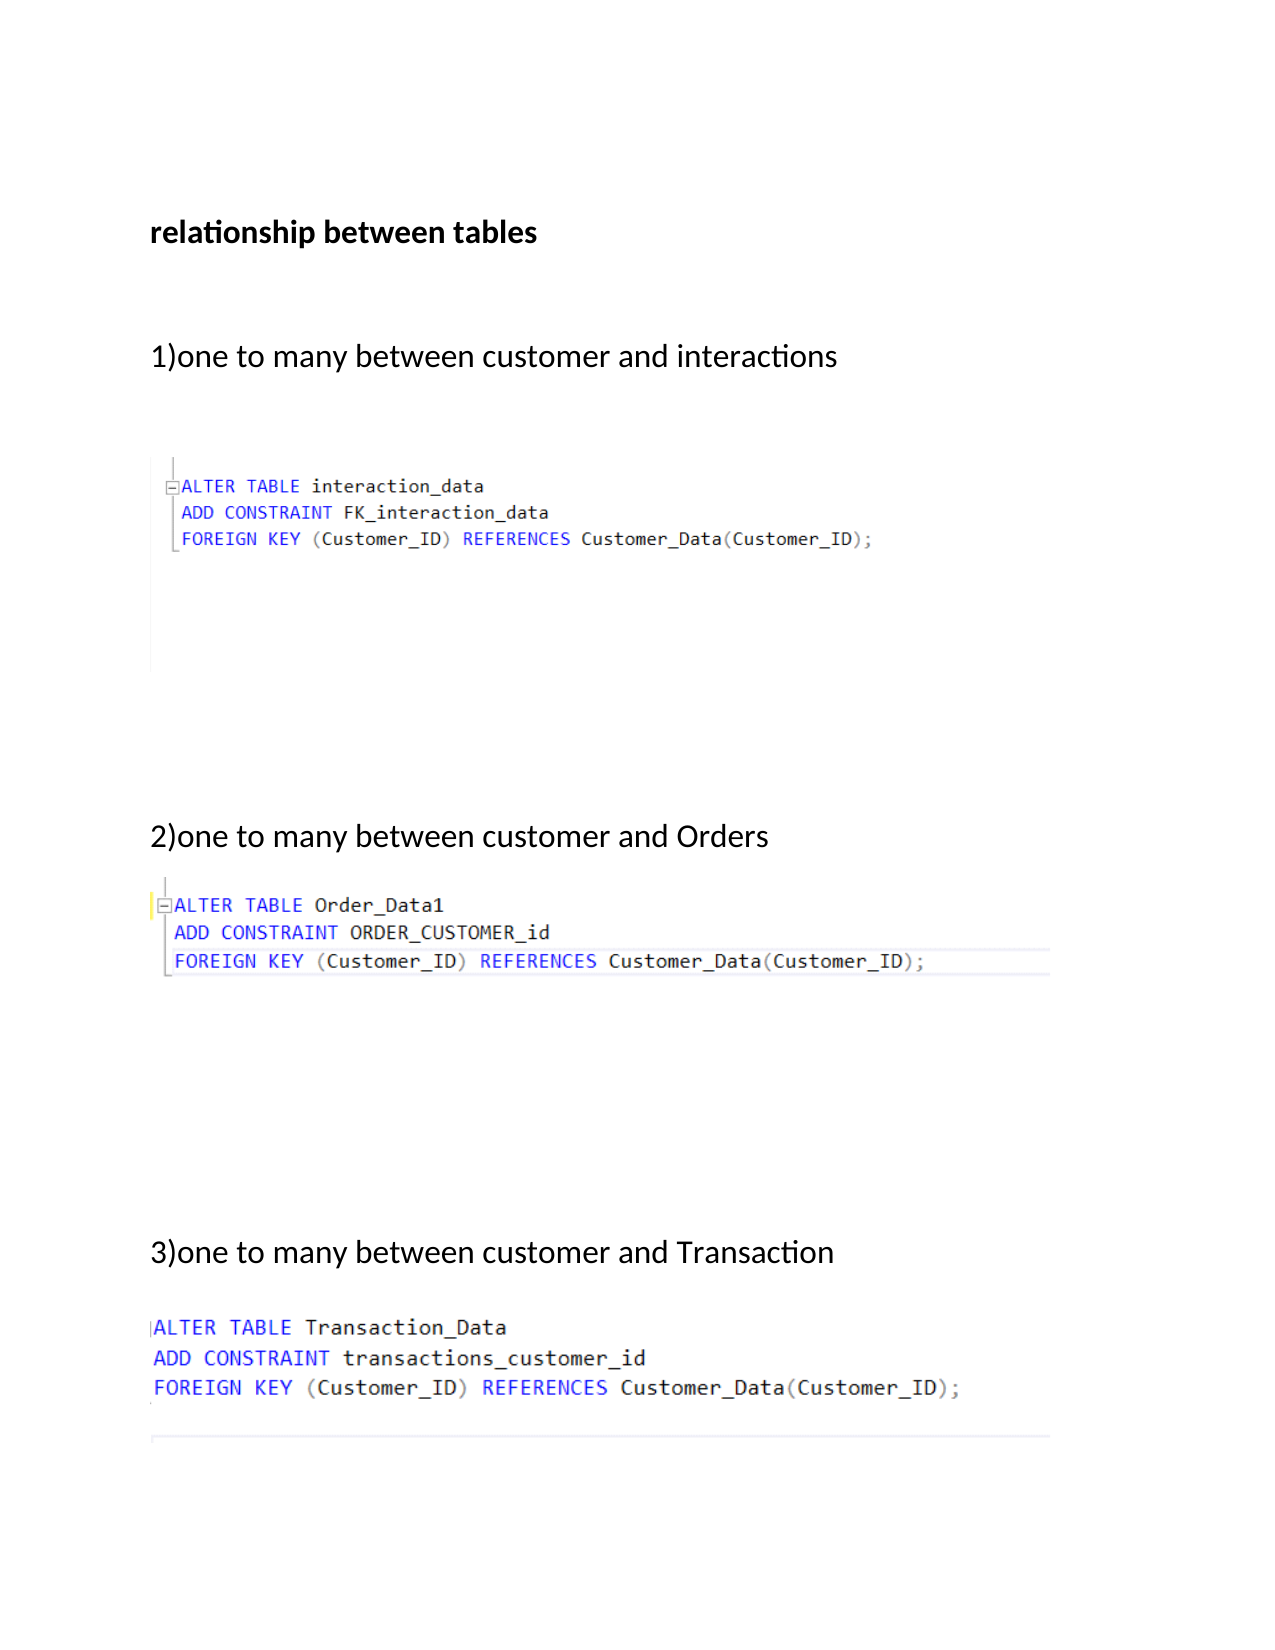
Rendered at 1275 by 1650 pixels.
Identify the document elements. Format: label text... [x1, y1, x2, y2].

picture [150, 877, 1050, 1087]
text 1)one to many between customer and interactions [150, 335, 1125, 375]
picture [150, 457, 1050, 672]
text relationship between tables [150, 212, 1125, 252]
picture [150, 1292, 1050, 1443]
text 3)one to many between customer and Transaction [150, 1231, 1125, 1272]
text 2)one to many between customer and Orders [150, 816, 1125, 856]
